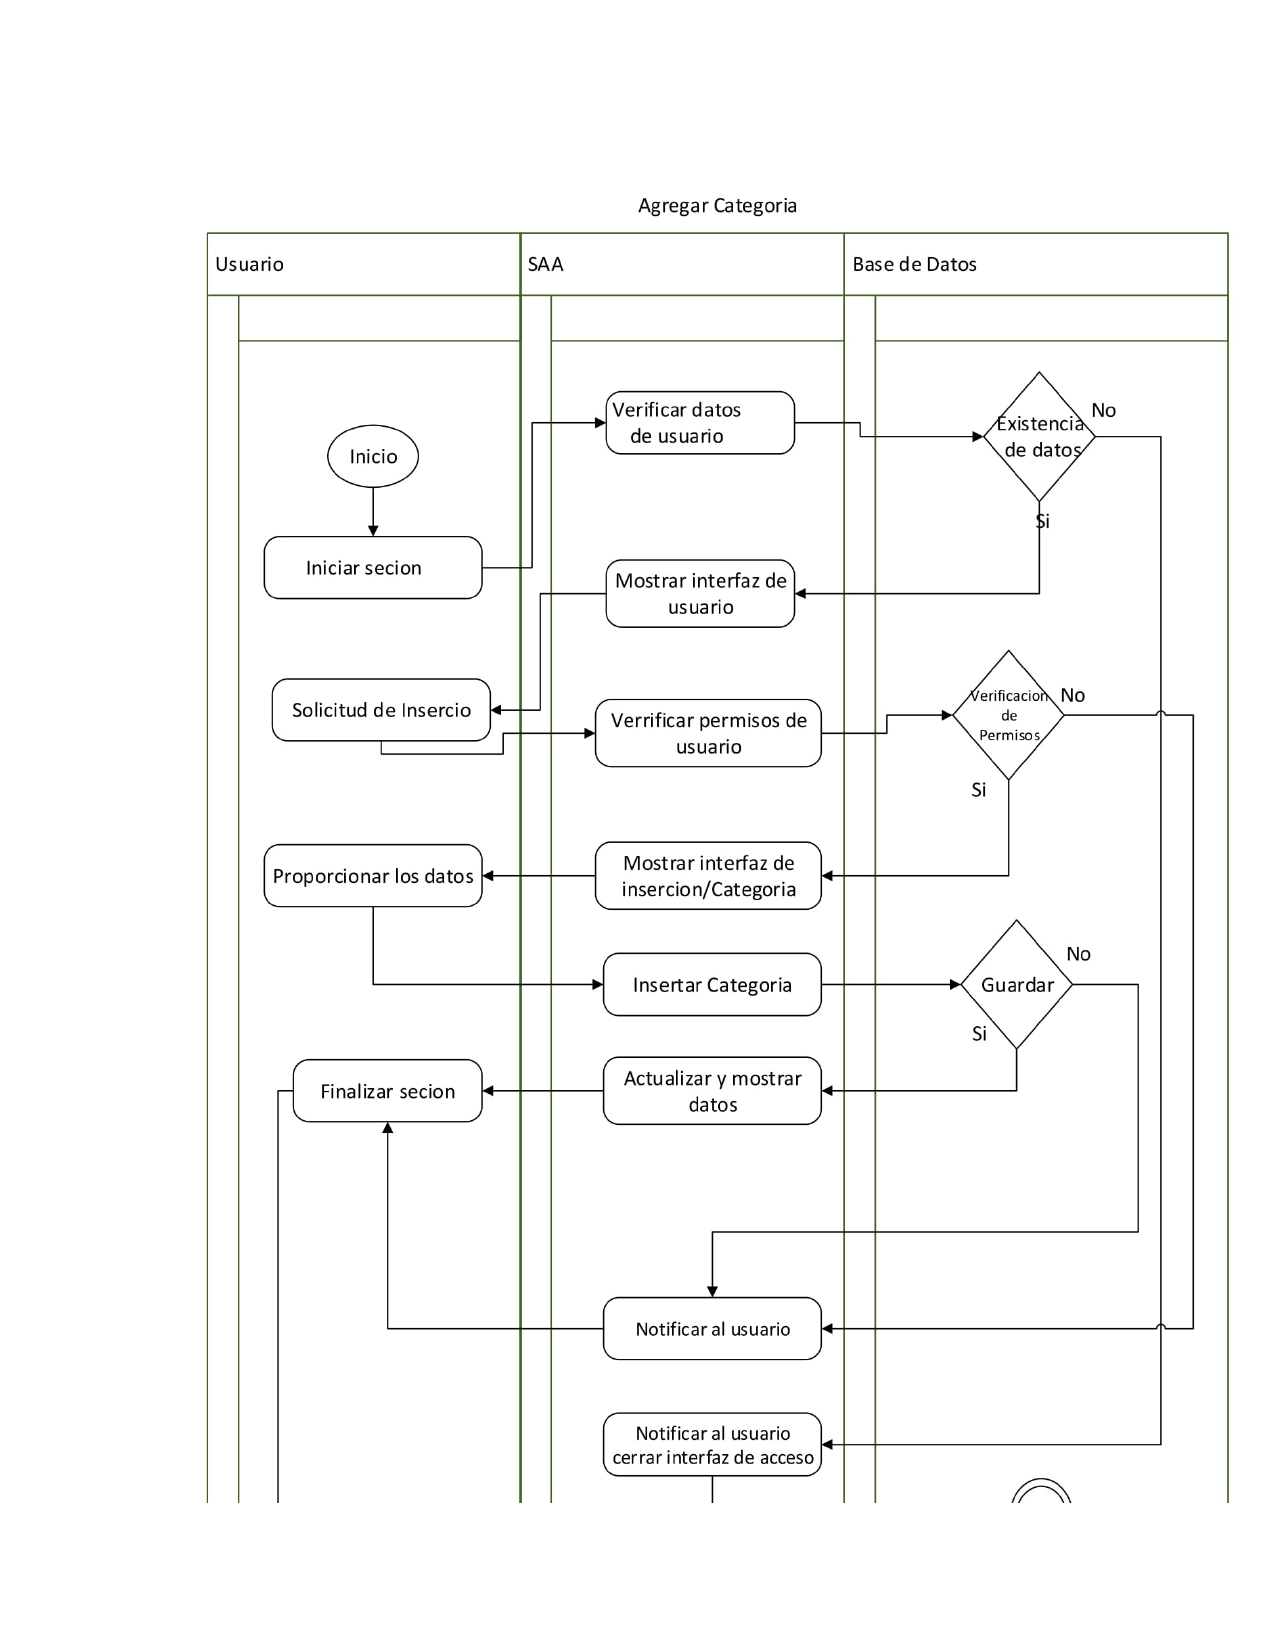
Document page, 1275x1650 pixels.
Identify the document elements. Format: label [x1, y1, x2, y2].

picture [177, 147, 1263, 1503]
